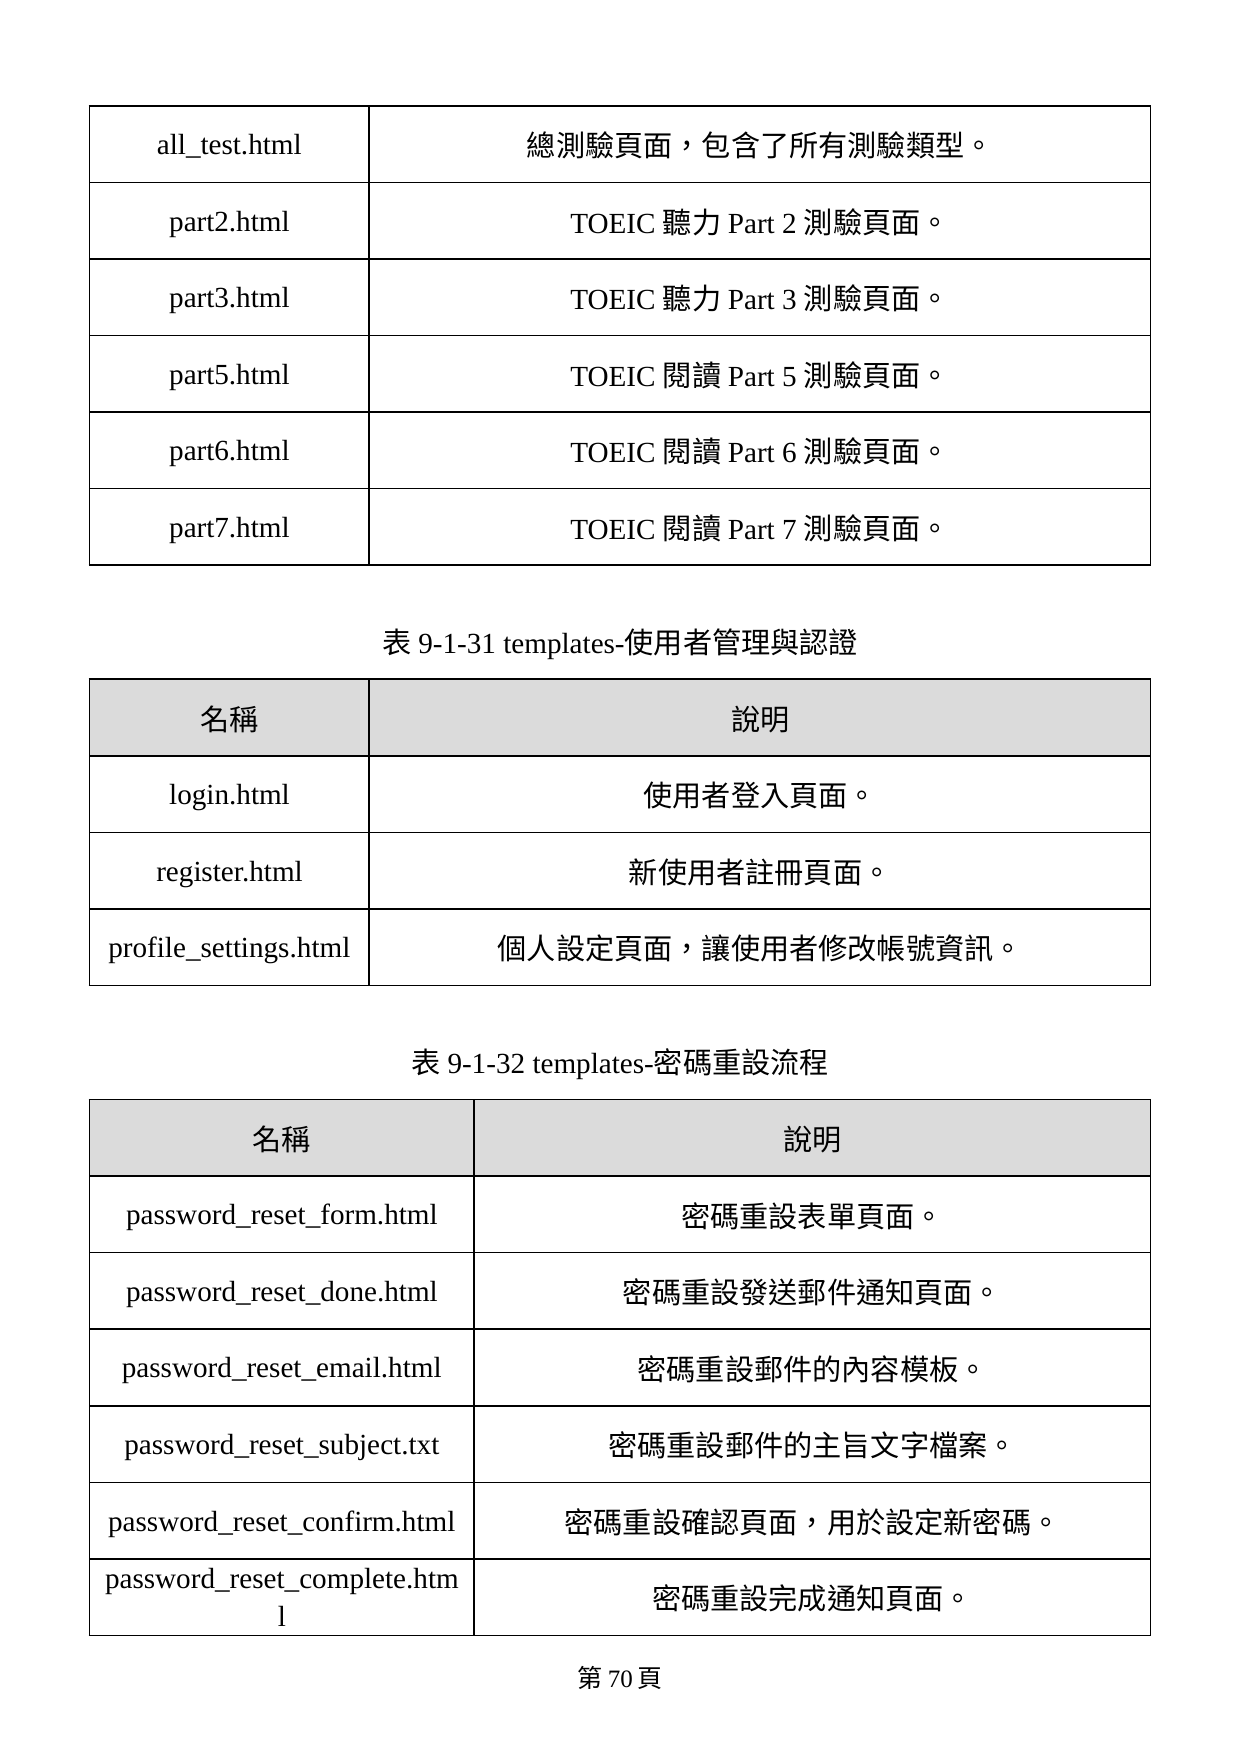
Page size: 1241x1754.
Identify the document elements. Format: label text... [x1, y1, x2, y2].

table_cell TOEIC 閱讀 Part 6 測驗頁面。 [370, 413, 1150, 488]
table_cell 密碼重設郵件的內容模板。 [475, 1330, 1150, 1405]
table_cell TOEIC 聽力 Part 3 測驗頁面。 [370, 260, 1150, 334]
table_cell TOEIC 聽力 Part 2 測驗頁面。 [370, 183, 1150, 258]
table_cell 密碼重設確認頁面，用於設定新密碼。 [475, 1483, 1150, 1558]
table_cell TOEIC 閱讀 Part 5 測驗頁面。 [370, 336, 1150, 411]
table_cell login.html [90, 757, 368, 831]
table_cell part5.html [90, 336, 368, 411]
table_cell 新使用者註冊頁面。 [370, 833, 1150, 908]
table_cell password_reset_confirm.html [90, 1483, 473, 1558]
table_cell part7.html [90, 489, 368, 564]
table_header 名稱 [90, 1100, 473, 1175]
table_header 名稱 [90, 680, 368, 755]
table_cell password_reset_subject.txt [90, 1407, 473, 1481]
table_cell password_reset_form.html [90, 1177, 473, 1252]
table_cell 使用者登入頁面。 [370, 757, 1150, 831]
table_cell 密碼重設表單頁面。 [475, 1177, 1150, 1252]
table_cell password_reset_done.html [90, 1253, 473, 1328]
table_header 說明 [370, 680, 1150, 755]
table_cell part3.html [90, 260, 368, 334]
table_cell register.html [90, 833, 368, 908]
table_cell 個人設定頁面，讓使用者修改帳號資訊。 [370, 910, 1150, 984]
table_cell 密碼重設完成通知頁面。 [475, 1560, 1150, 1634]
table_cell all_test.html [90, 107, 368, 181]
table_cell password_reset_email.html [90, 1330, 473, 1405]
table_cell part6.html [90, 413, 368, 488]
table_cell part2.html [90, 183, 368, 258]
table_cell TOEIC 閱讀 Part 7 測驗頁面。 [370, 489, 1150, 564]
table_cell profile_settings.html [90, 910, 368, 984]
table_cell 密碼重設發送郵件通知頁面。 [475, 1253, 1150, 1328]
table_cell 總測驗頁面，包含了所有測驗類型。 [370, 107, 1150, 181]
table_cell password_reset_complete.html [90, 1560, 473, 1634]
table_cell 密碼重設郵件的主旨文字檔案。 [475, 1407, 1150, 1481]
table_header 說明 [475, 1100, 1150, 1175]
